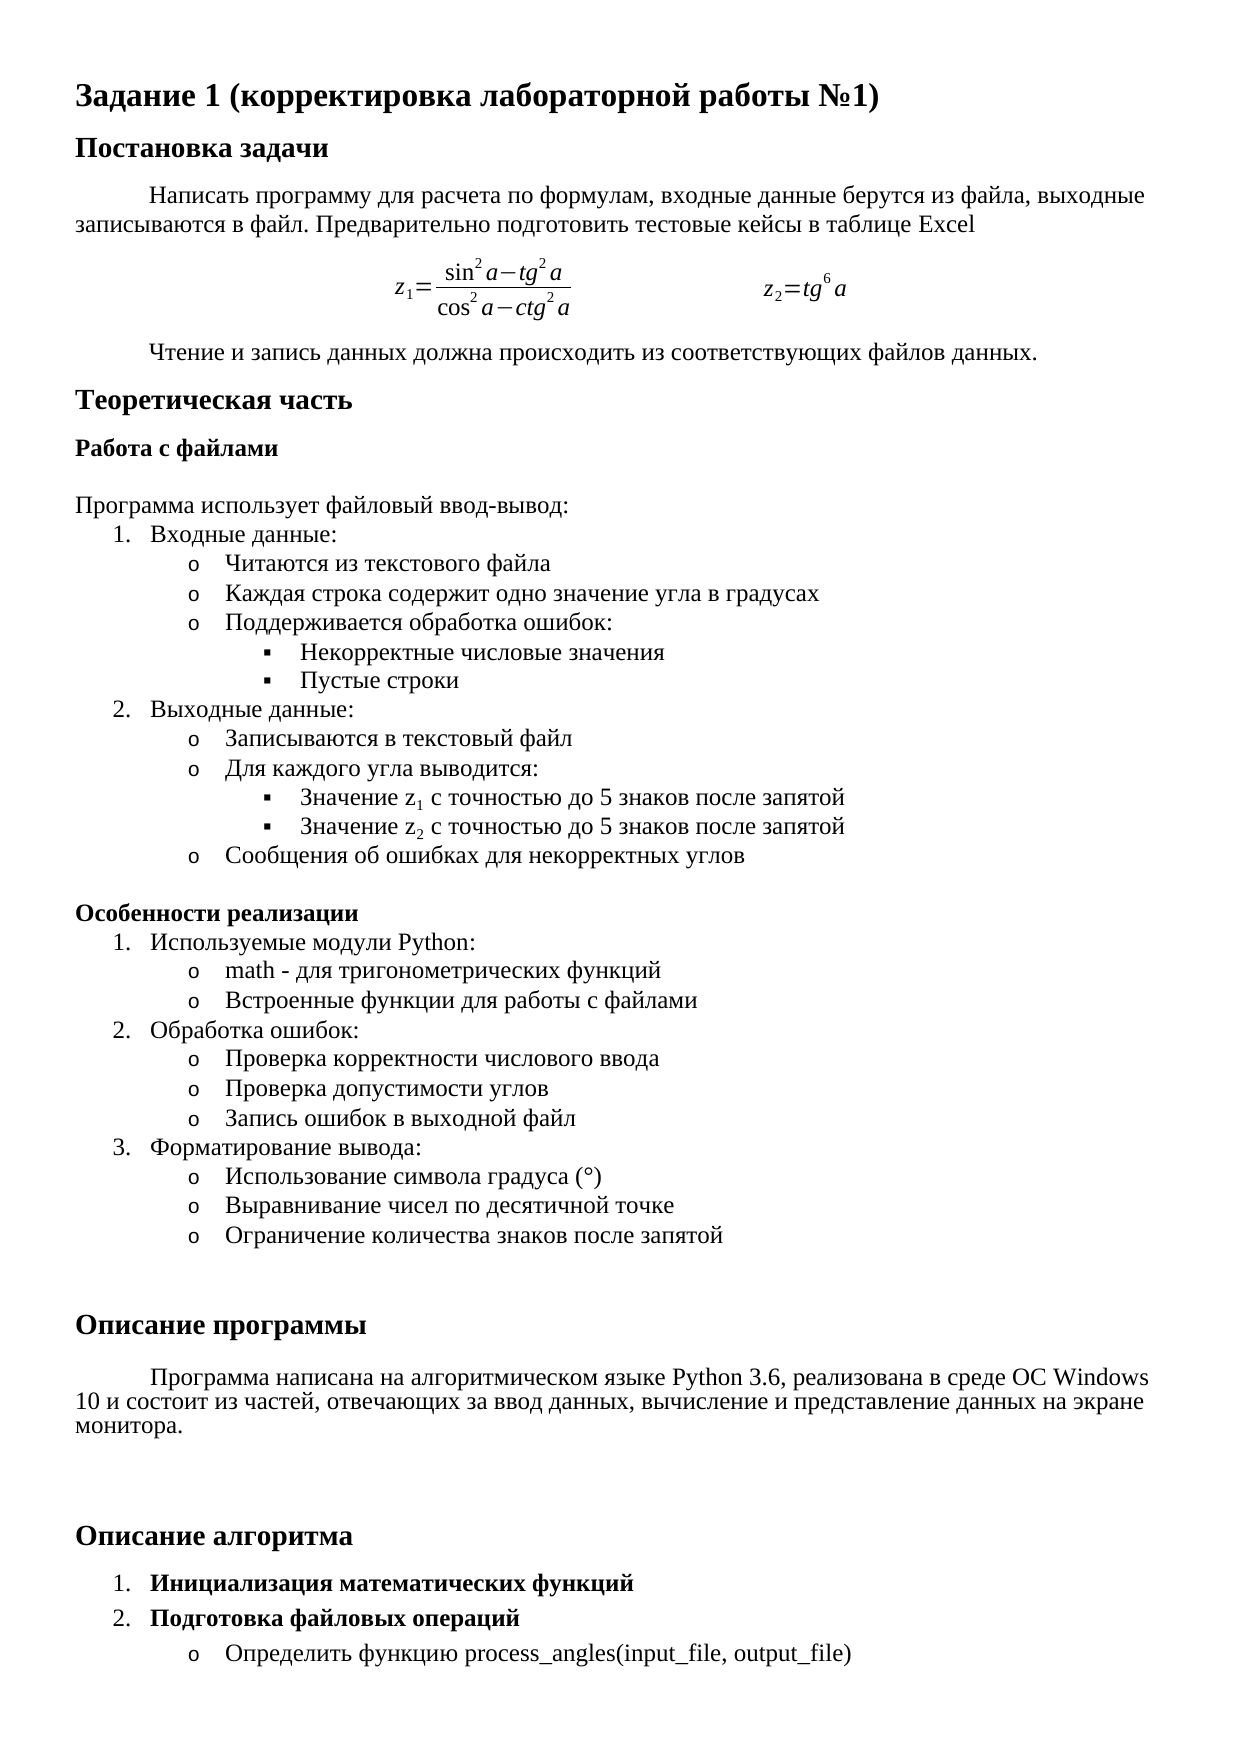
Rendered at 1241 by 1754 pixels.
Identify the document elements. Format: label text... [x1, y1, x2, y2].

text Задание 1 (корректировка лабораторной работы №1) [75, 75, 1165, 113]
text Программа написана на алгоритмическом языке Python 3.6, реализована в среде ОС Windows 10 и состоит из частей, отвечающих за ввод данных, вычисление и представление данных на экране монитора. [75, 1366, 1165, 1439]
list Используемые модули Python: [112, 927, 1165, 956]
list Подготовка файловых операций [112, 1603, 1165, 1632]
list Входные данные: [112, 519, 1165, 548]
list Форматирование вывода: [112, 1132, 1165, 1161]
list Запись ошибок в выходной файл [187, 1103, 1165, 1132]
list Записываются в текстовый файл [187, 723, 1165, 753]
text Работа с файлами [75, 433, 1165, 461]
list math - для тригонометрических функций [187, 956, 1165, 985]
list Сообщения об ошибках для некорректных углов [187, 840, 1165, 869]
list Значение z₁ с точностью до 5 знаков после запятой [262, 782, 1165, 811]
text Описание алгоритма [75, 1518, 1165, 1551]
list Читаются из текстового файла [187, 548, 1165, 578]
list Некорректные числовые значения [262, 637, 1165, 666]
text Теоретическая часть [75, 382, 1165, 416]
text Написать программу для расчета по формулам, входные данные берутся из файла, выходные записываются в файл. Предварительно подготовить тестовые кейсы в таблице Excel [75, 180, 1165, 238]
list Поддерживается обработка ошибок: [187, 607, 1165, 637]
list Определить функцию process_angles(input_file, output_file) [187, 1638, 1165, 1668]
list Использование символа градуса (°) [187, 1161, 1165, 1191]
list Обработка ошибок: [112, 1015, 1165, 1043]
text Чтение и запись данных должна происходить из соответствующих файлов данных. [149, 337, 1165, 366]
list Значение z₂ с точностью до 5 знаков после запятой [262, 811, 1165, 840]
list Проверка допустимости углов [187, 1073, 1165, 1103]
list Встроенные функции для работы с файлами [187, 985, 1165, 1015]
text Постановка задачи [75, 130, 1165, 163]
list Выходные данные: [112, 694, 1165, 723]
text Программа использует файловый ввод-вывод: [75, 491, 1165, 519]
list Выравнивание чисел по десятичной точке [187, 1191, 1165, 1220]
text Особенности реализации [75, 898, 1165, 927]
list Пустые строки [262, 666, 1165, 694]
text Описание программы [75, 1307, 1165, 1341]
list Ограничение количества знаков после запятой [187, 1220, 1165, 1250]
list Проверка корректности числового ввода [187, 1043, 1165, 1073]
list Для каждого угла выводится: [187, 753, 1165, 782]
list Каждая строка содержит одно значение угла в градусах [187, 578, 1165, 607]
list Инициализация математических функций [112, 1568, 1165, 1597]
